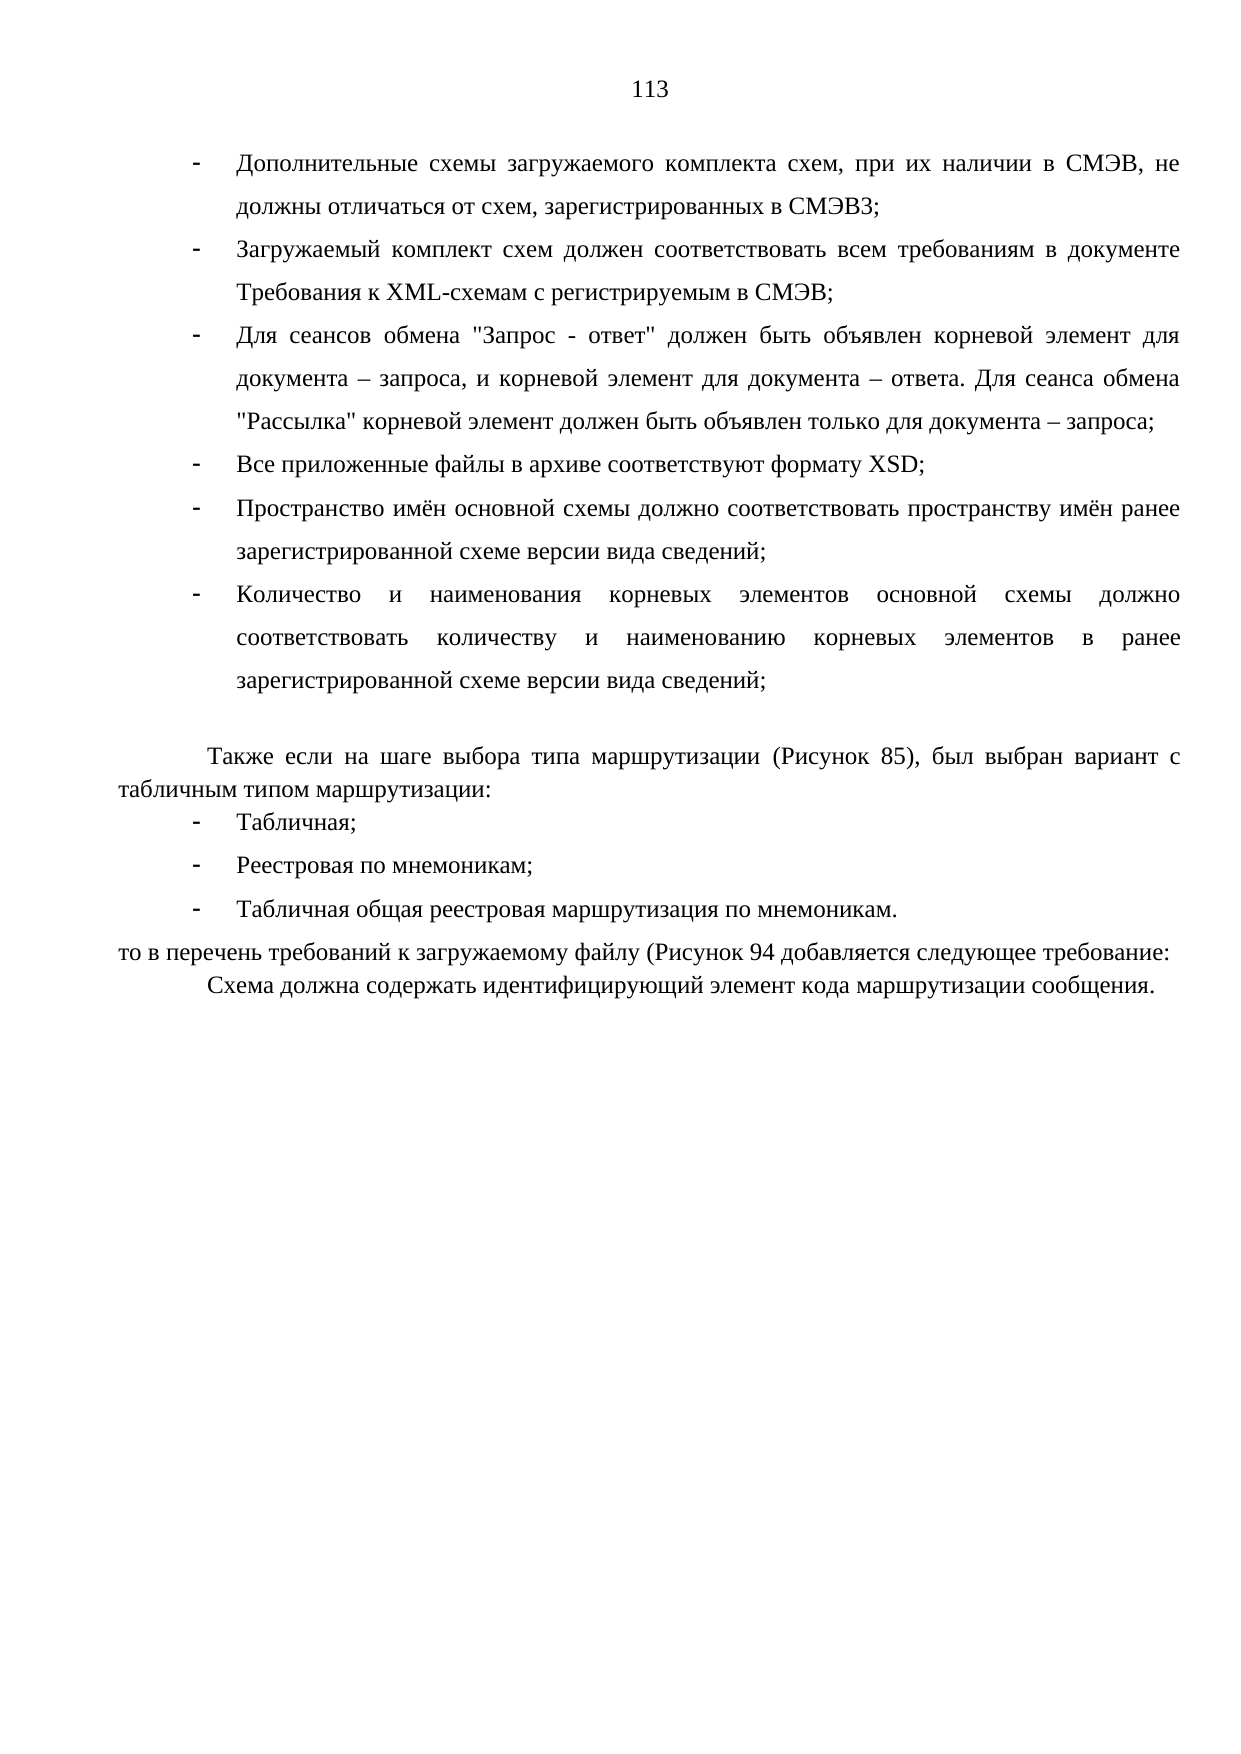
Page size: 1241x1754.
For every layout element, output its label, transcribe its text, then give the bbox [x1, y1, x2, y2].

text Для сеансов обмена "Запрос - ответ" должен быть объявлен корневой элемент для документа – запроса, и корневой элемент для документа – ответа. Для сеанса обмена "Рассылка" корневой элемент должен быть объявлен только для документа – запроса; [192, 320, 1181, 435]
text Дополнительные схемы загружаемого комплекта схем, при их наличии в СМЭВ, не должны отличаться от схем, зарегистрированных в СМЭВ3; [192, 148, 1181, 219]
text Все приложенные файлы в архиве соответствуют формату XSD; [192, 449, 1181, 478]
text Загружаемый комплект схем должен соответствовать всем требованиям в документе Требования к XML-схемам с регистрируемым в СМЭВ; [192, 234, 1181, 306]
text Реестровая по мнемоникам; [192, 851, 1181, 879]
text Также если на шаге выбора типа маршрутизации (Рисунок 85), был выбран вариант с табличным типом маршрутизации: [118, 741, 1181, 803]
text Схема должна содержать идентифицирующий элемент кода маршрутизации сообщения. [118, 970, 1181, 998]
text Табличная общая реестровая маршрутизация по мнемоникам. [192, 894, 1181, 922]
text Пространство имён основной схемы должно соответствовать пространству имён ранее зарегистрированной схеме версии вида сведений; [192, 493, 1181, 564]
text то в перечень требований к загружаемому файлу (Рисунок 94 добавляется следующее требование: [118, 937, 1181, 966]
text Количество и наименования корневых элементов основной схемы должно соответствовать количеству и наименованию корневых элементов в ранее зарегистрированной схеме версии вида сведений; [192, 579, 1181, 694]
text Табличная; [192, 807, 1181, 836]
